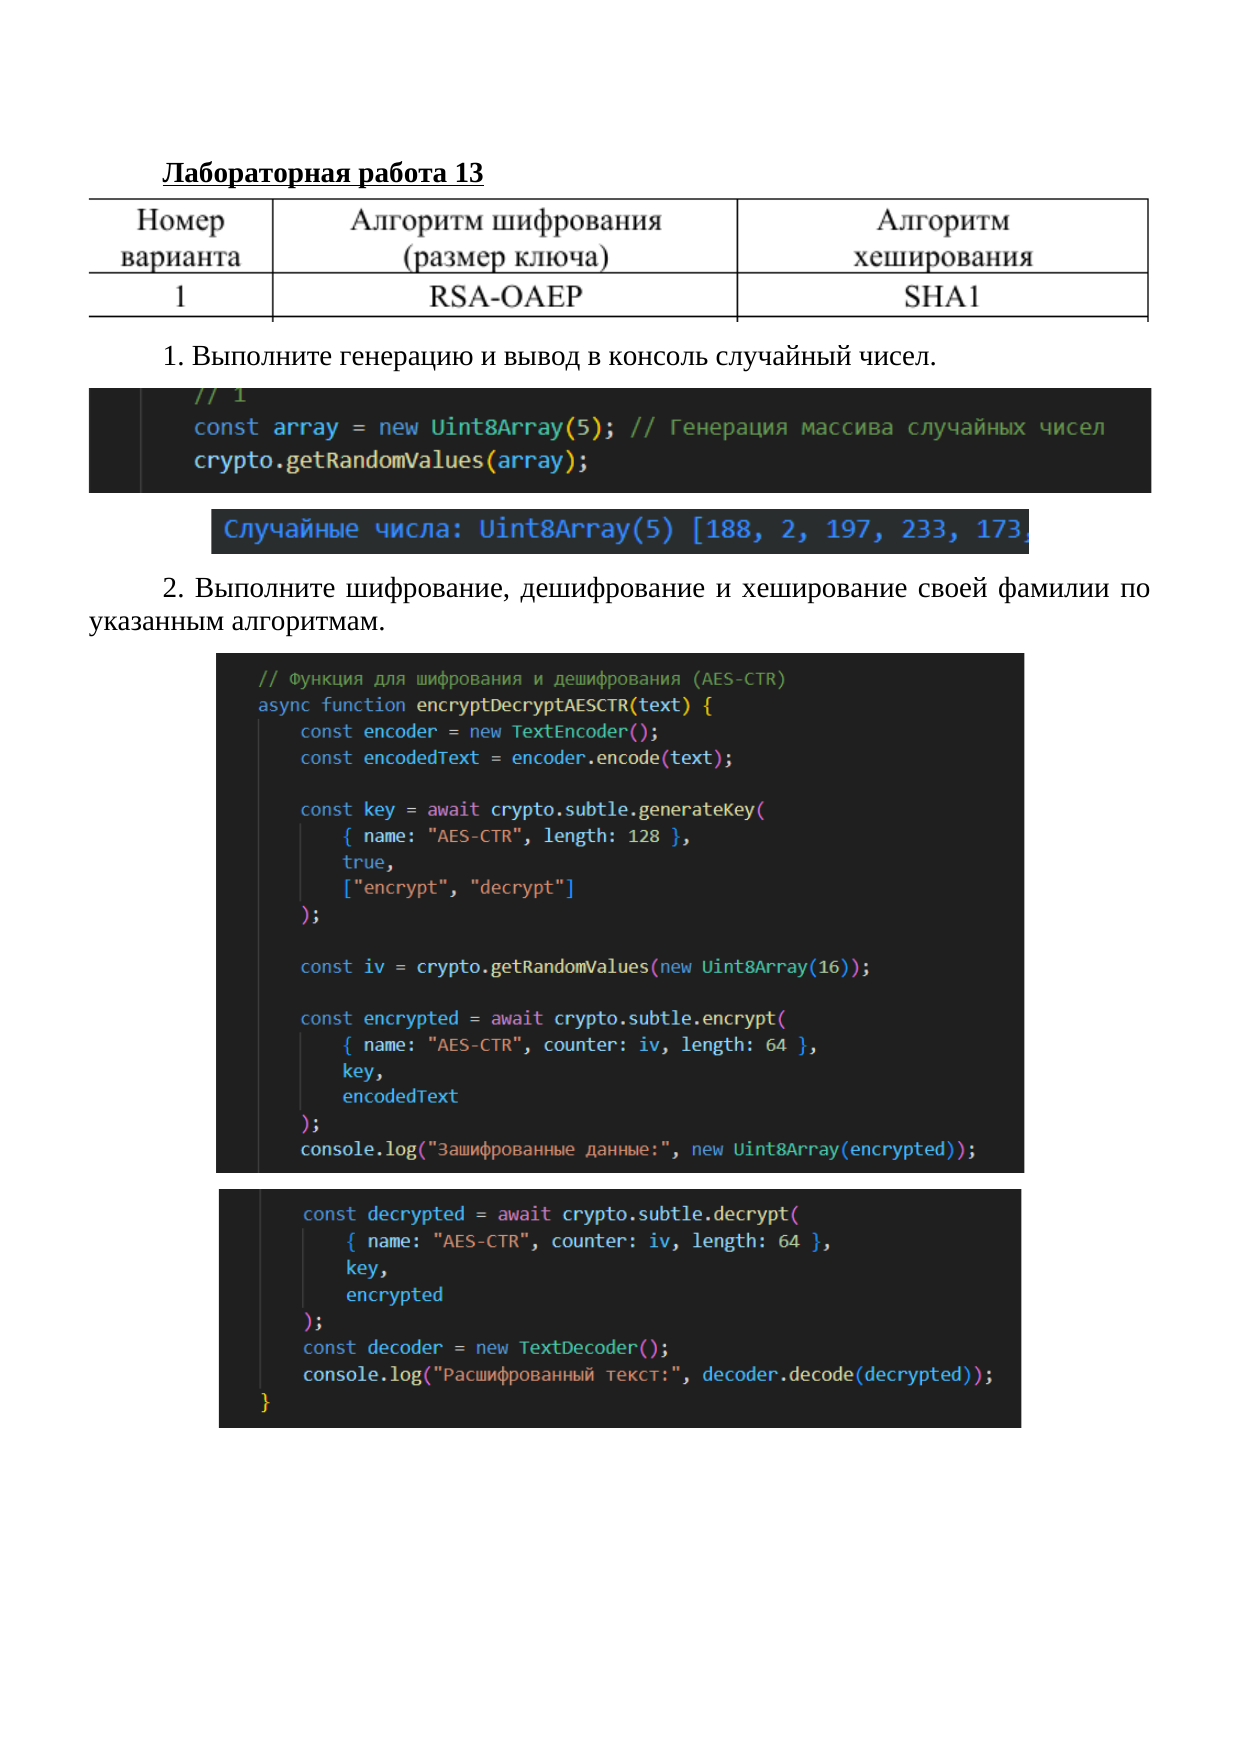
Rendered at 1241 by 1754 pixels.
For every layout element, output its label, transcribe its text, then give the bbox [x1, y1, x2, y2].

picture [216, 653, 1025, 1173]
text 2. Выполните шифрование, дешифрование и хеширование своей фамилии по указанным алгоритмам. [89, 570, 1152, 637]
picture [218, 1189, 1022, 1428]
picture [88, 388, 1152, 493]
text 1. Выполните генерацию и вывод в консоль случайный чисел. [89, 338, 1152, 372]
picture [88, 197, 1152, 322]
picture [211, 509, 1029, 554]
subtitle Лабораторная работа 13 [89, 156, 1152, 189]
